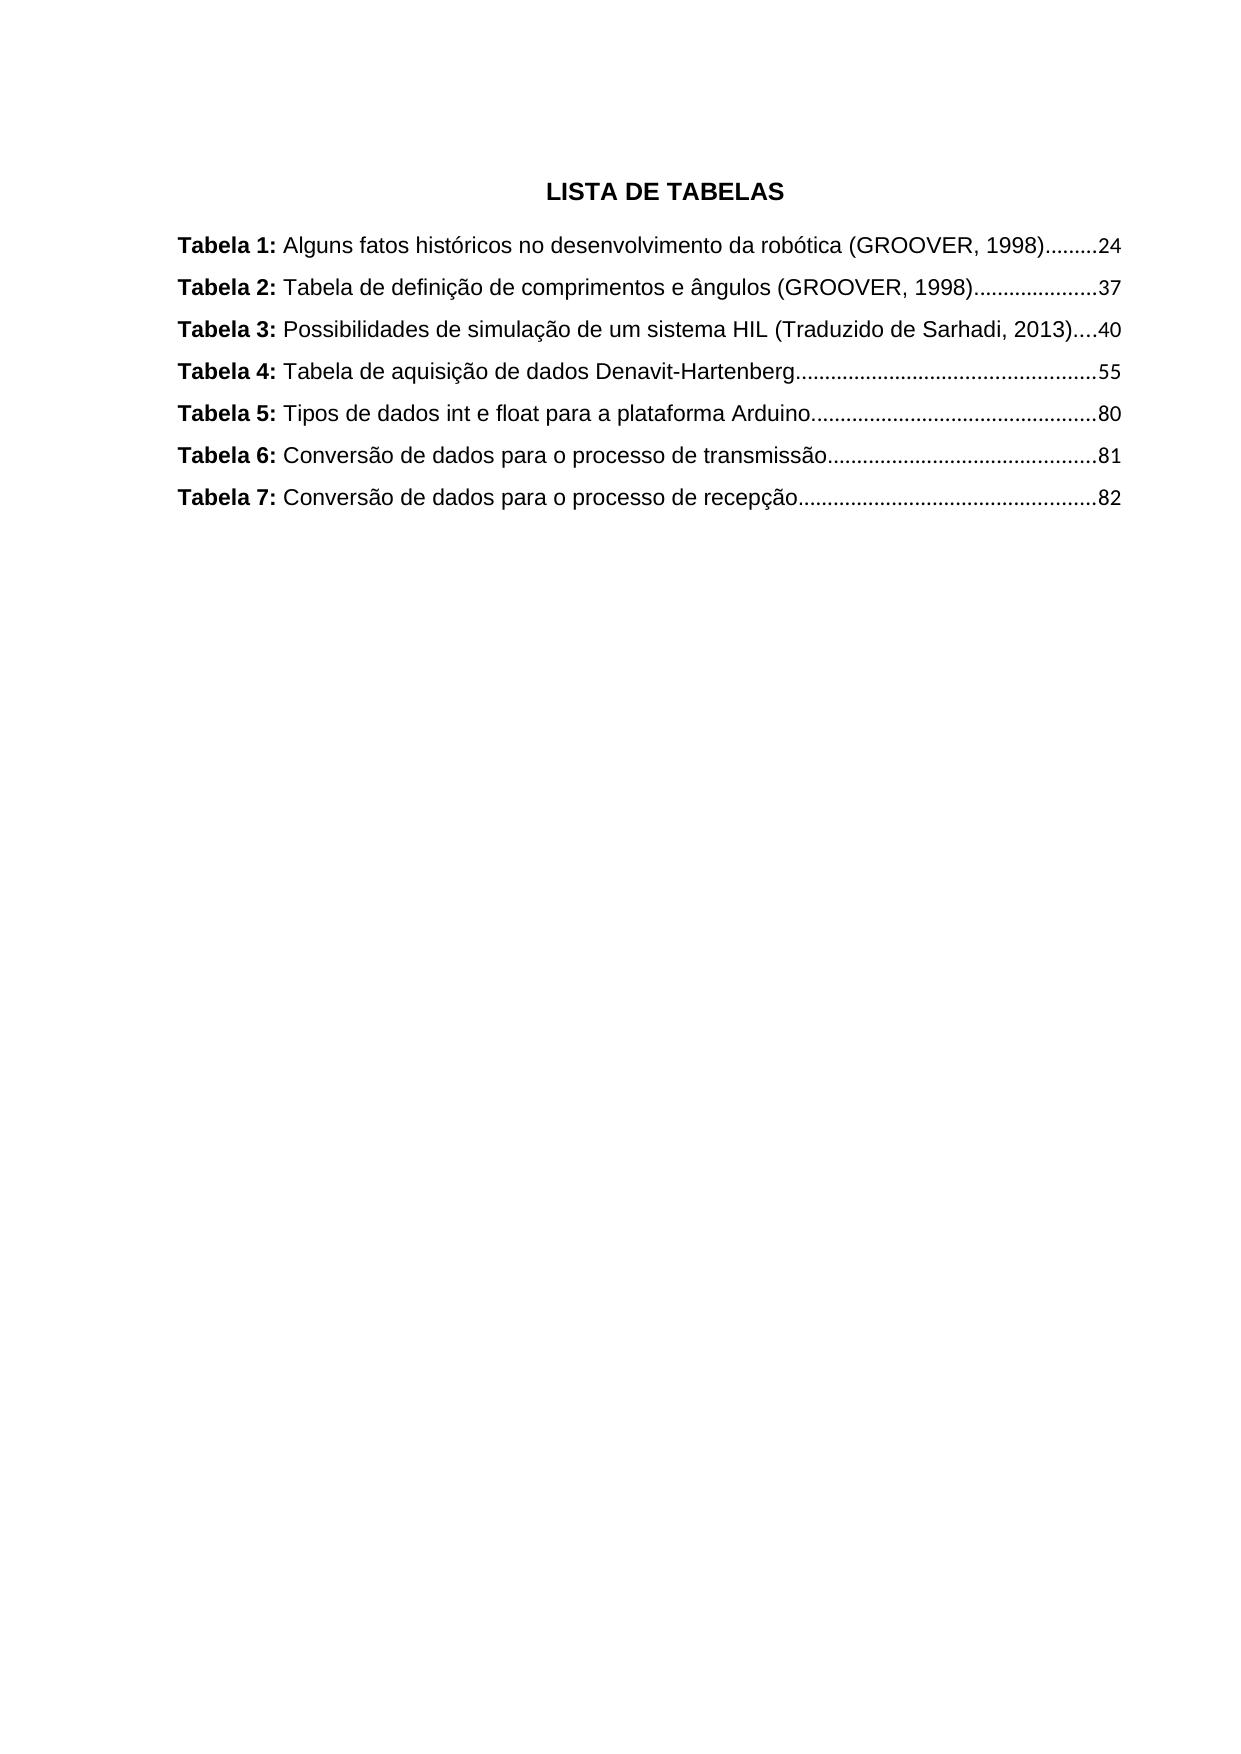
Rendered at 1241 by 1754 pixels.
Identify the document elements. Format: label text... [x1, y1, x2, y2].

text LISTA DE TABELAS [472, 177, 1122, 206]
text Tabela 3: Possibilidades de simulação de um sistema HIL (Traduzido de Sarhadi, 2013). 40 [177, 315, 1122, 343]
text Tabela 5: Tipos de dados int e float para a plataforma Arduino. 80 [177, 399, 1122, 427]
text Tabela 6: Conversão de dados para o processo de transmissão. 81 [177, 441, 1122, 469]
text Tabela 7: Conversão de dados para o processo de recepção. 82 [177, 483, 1122, 511]
text Tabela 1: Alguns fatos históricos no desenvolvimento da robótica (GROOVER, 1998). 24 [177, 231, 1122, 259]
text Tabela 4: Tabela de aquisição de dados Denavit-Hartenberg. 55 [177, 357, 1122, 385]
text Tabela 2: Tabela de definição de comprimentos e ângulos (GROOVER, 1998). 37 [177, 273, 1122, 301]
